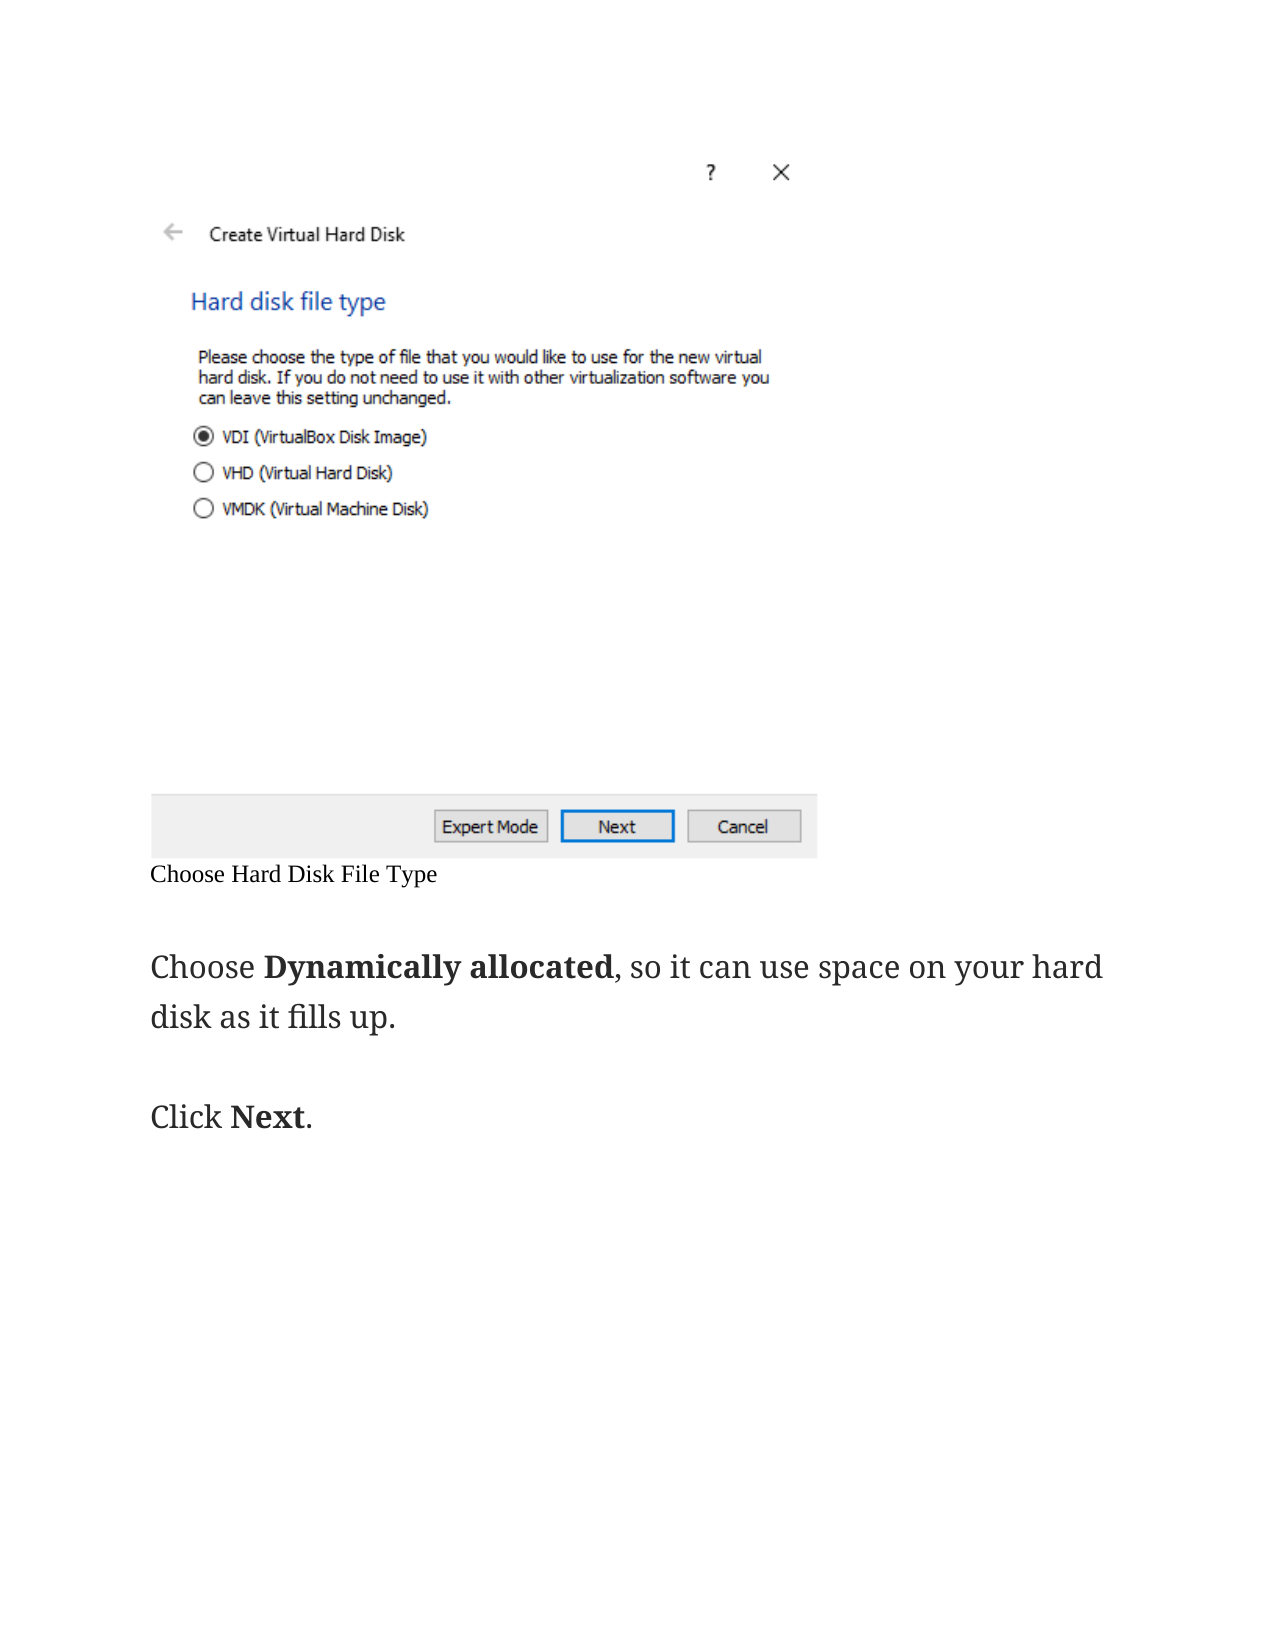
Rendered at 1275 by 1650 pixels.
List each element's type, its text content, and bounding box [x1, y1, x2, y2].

text Choose Hard Disk File Type [150, 859, 1125, 888]
picture [150, 150, 819, 860]
text Click Next. [150, 1088, 1125, 1138]
text Choose Dynamically allocated, so it can use space on your hard disk as it fills up. [150, 938, 1125, 1038]
